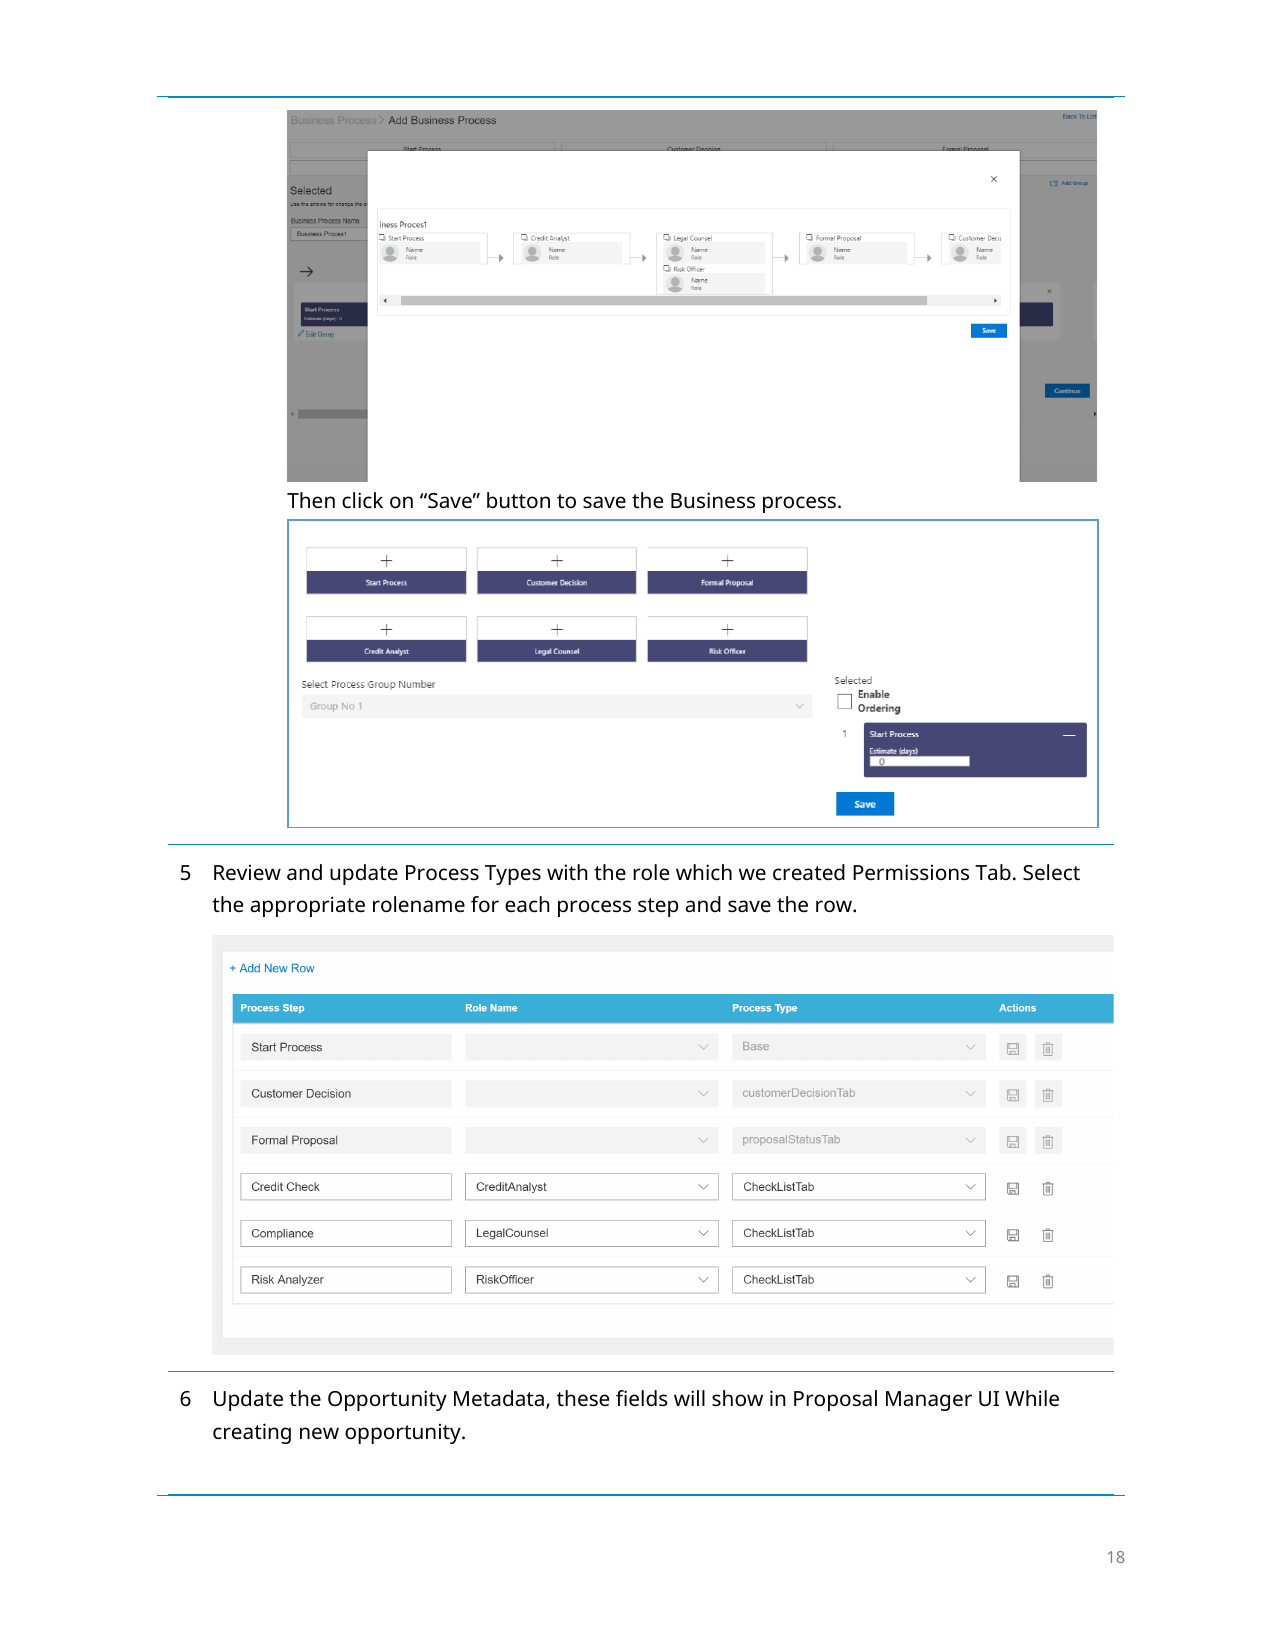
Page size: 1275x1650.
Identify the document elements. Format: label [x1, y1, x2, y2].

picture [289, 521, 1097, 827]
table_header [157, 97, 1125, 1495]
picture [212, 935, 1114, 1355]
picture [287, 110, 1097, 482]
